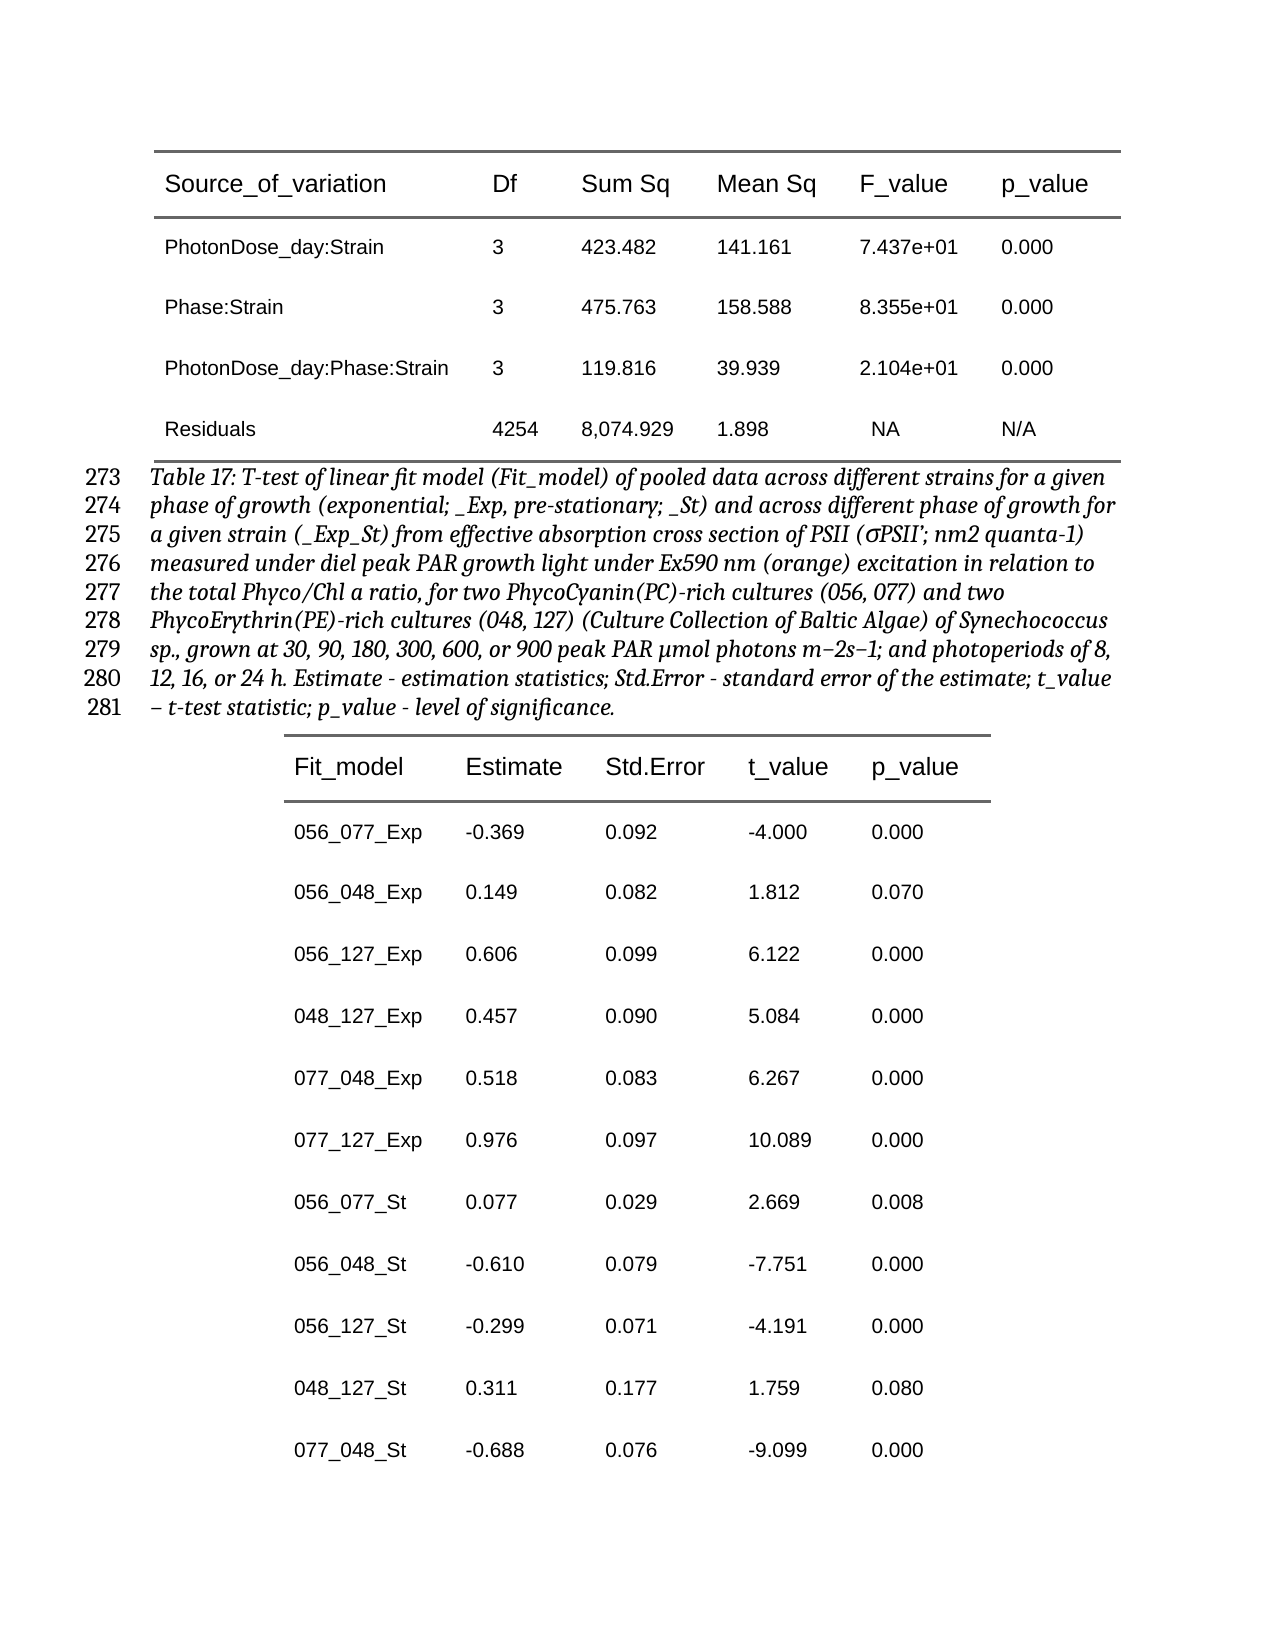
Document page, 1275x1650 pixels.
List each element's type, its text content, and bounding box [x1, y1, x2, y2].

table_cell 0.000 [991, 278, 1121, 336]
table_cell 0.029 [595, 1171, 738, 1233]
table_cell 0.149 [455, 861, 595, 923]
table_cell 0.083 [595, 1047, 738, 1109]
table_cell 8.355e+01 [849, 278, 991, 336]
table_cell 3 [482, 336, 571, 399]
table_cell 0.070 [861, 861, 991, 923]
table_cell 0.099 [595, 923, 738, 985]
table_cell 0.076 [595, 1419, 738, 1481]
table_cell 0.090 [595, 985, 738, 1047]
table_header Std.Error [595, 737, 738, 799]
table_cell 077_048_St [284, 1419, 455, 1481]
table_cell 0.082 [595, 861, 738, 923]
table_cell 6.267 [738, 1047, 861, 1109]
table_cell Residuals [154, 399, 482, 459]
table_cell 2.104e+01 [849, 336, 991, 399]
table_cell 0.976 [455, 1109, 595, 1171]
table_header Mean Sq [706, 153, 849, 216]
table_header t_value [738, 737, 861, 799]
table_cell 0.092 [595, 803, 738, 861]
table_cell 0.000 [861, 1295, 991, 1357]
table_cell 1.759 [738, 1357, 861, 1419]
table_cell 1.812 [738, 861, 861, 923]
table_cell 0.000 [991, 219, 1121, 278]
table_cell 6.122 [738, 923, 861, 985]
table_cell 4254 [482, 399, 571, 459]
table_cell 056_127_Exp [284, 923, 455, 985]
table_cell 1.898 [706, 399, 849, 459]
table_cell -9.099 [738, 1419, 861, 1481]
table_cell -4.000 [738, 803, 861, 861]
table_cell 0.457 [455, 985, 595, 1047]
table_cell -4.191 [738, 1295, 861, 1357]
text Table 17: T-test of linear fit model (Fit_model) of pooled data across different strains for a given phase of growth (exponential; _Exp, pre-stationary; _St) and across different phase of growth for a given strain (_Exp_St) from effective absorption cross section of PSII (σPSII’; nm2 quanta-1) measured under diel peak PAR growth light under Ex590 nm (orange) excitation in relation to the total Phyco/Chl a ratio, for two PhycoCyanin(PC)-rich cultures (056, 077) and two PhycoErythrin(PE)-rich cultures (048, 127) (Culture Collection of Baltic Algae) of Synechococcus sp., grown at 30, 90, 180, 300, 600, or 900 peak PAR µmol photons m−2s−1; and photoperiods of 8, 12, 16, or 24 h. Estimate - estimation statistics; Std.Error - standard error of the estimate; t_value – t-test statistic; p_value - level of significance. [150, 463, 1125, 721]
table_cell 0.000 [861, 923, 991, 985]
table_cell 423.482 [571, 219, 706, 278]
table_cell PhotonDose_day:Phase:Strain [154, 336, 482, 399]
table_cell 3 [482, 219, 571, 278]
table_cell 3 [482, 278, 571, 336]
table_header p_value [991, 153, 1121, 216]
table_cell 0.000 [861, 1109, 991, 1171]
table_cell 475.763 [571, 278, 706, 336]
table_cell Phase:Strain [154, 278, 482, 336]
table_cell 0.518 [455, 1047, 595, 1109]
table_cell -0.610 [455, 1233, 595, 1295]
table_header Estimate [455, 737, 595, 799]
table_cell 141.161 [706, 219, 849, 278]
table_cell 0.080 [861, 1357, 991, 1419]
table_cell 077_048_Exp [284, 1047, 455, 1109]
table_cell 2.669 [738, 1171, 861, 1233]
table_cell 0.000 [991, 336, 1121, 399]
table_cell 158.588 [706, 278, 849, 336]
table_cell 056_077_Exp [284, 803, 455, 861]
table_cell 8,074.929 [571, 399, 706, 459]
table_cell 077_127_Exp [284, 1109, 455, 1171]
table_cell -0.369 [455, 803, 595, 861]
table_header Source_of_variation [154, 153, 482, 216]
table_cell 0.000 [861, 1047, 991, 1109]
table_header Sum Sq [571, 153, 706, 216]
table_cell 7.437e+01 [849, 219, 991, 278]
table_cell 0.000 [861, 803, 991, 861]
table_cell 119.816 [571, 336, 706, 399]
table_header Fit_model [284, 737, 455, 799]
table_cell N/A [991, 399, 1121, 459]
table_cell -7.751 [738, 1233, 861, 1295]
table_cell 0.079 [595, 1233, 738, 1295]
table_header p_value [861, 737, 991, 799]
table_cell 048_127_St [284, 1357, 455, 1419]
table_cell 39.939 [706, 336, 849, 399]
table_cell 0.000 [861, 985, 991, 1047]
table_cell -0.299 [455, 1295, 595, 1357]
table_header F_value [849, 153, 991, 216]
table_cell 056_048_Exp [284, 861, 455, 923]
table_cell 0.008 [861, 1171, 991, 1233]
table_cell 0.311 [455, 1357, 595, 1419]
table_cell 5.084 [738, 985, 861, 1047]
table_cell 056_127_St [284, 1295, 455, 1357]
table_cell 0.097 [595, 1109, 738, 1171]
table_cell 10.089 [738, 1109, 861, 1171]
table_cell NA [849, 399, 991, 459]
table_cell 0.071 [595, 1295, 738, 1357]
table_header Df [482, 153, 571, 216]
table_cell PhotonDose_day:Strain [154, 219, 482, 278]
table_cell 0.606 [455, 923, 595, 985]
table_cell 0.177 [595, 1357, 738, 1419]
table_cell 056_048_St [284, 1233, 455, 1295]
table_cell 048_127_Exp [284, 985, 455, 1047]
table_cell 0.077 [455, 1171, 595, 1233]
table_cell 056_077_St [284, 1171, 455, 1233]
table_cell 0.000 [861, 1419, 991, 1481]
table_cell 0.000 [861, 1233, 991, 1295]
table_cell -0.688 [455, 1419, 595, 1481]
